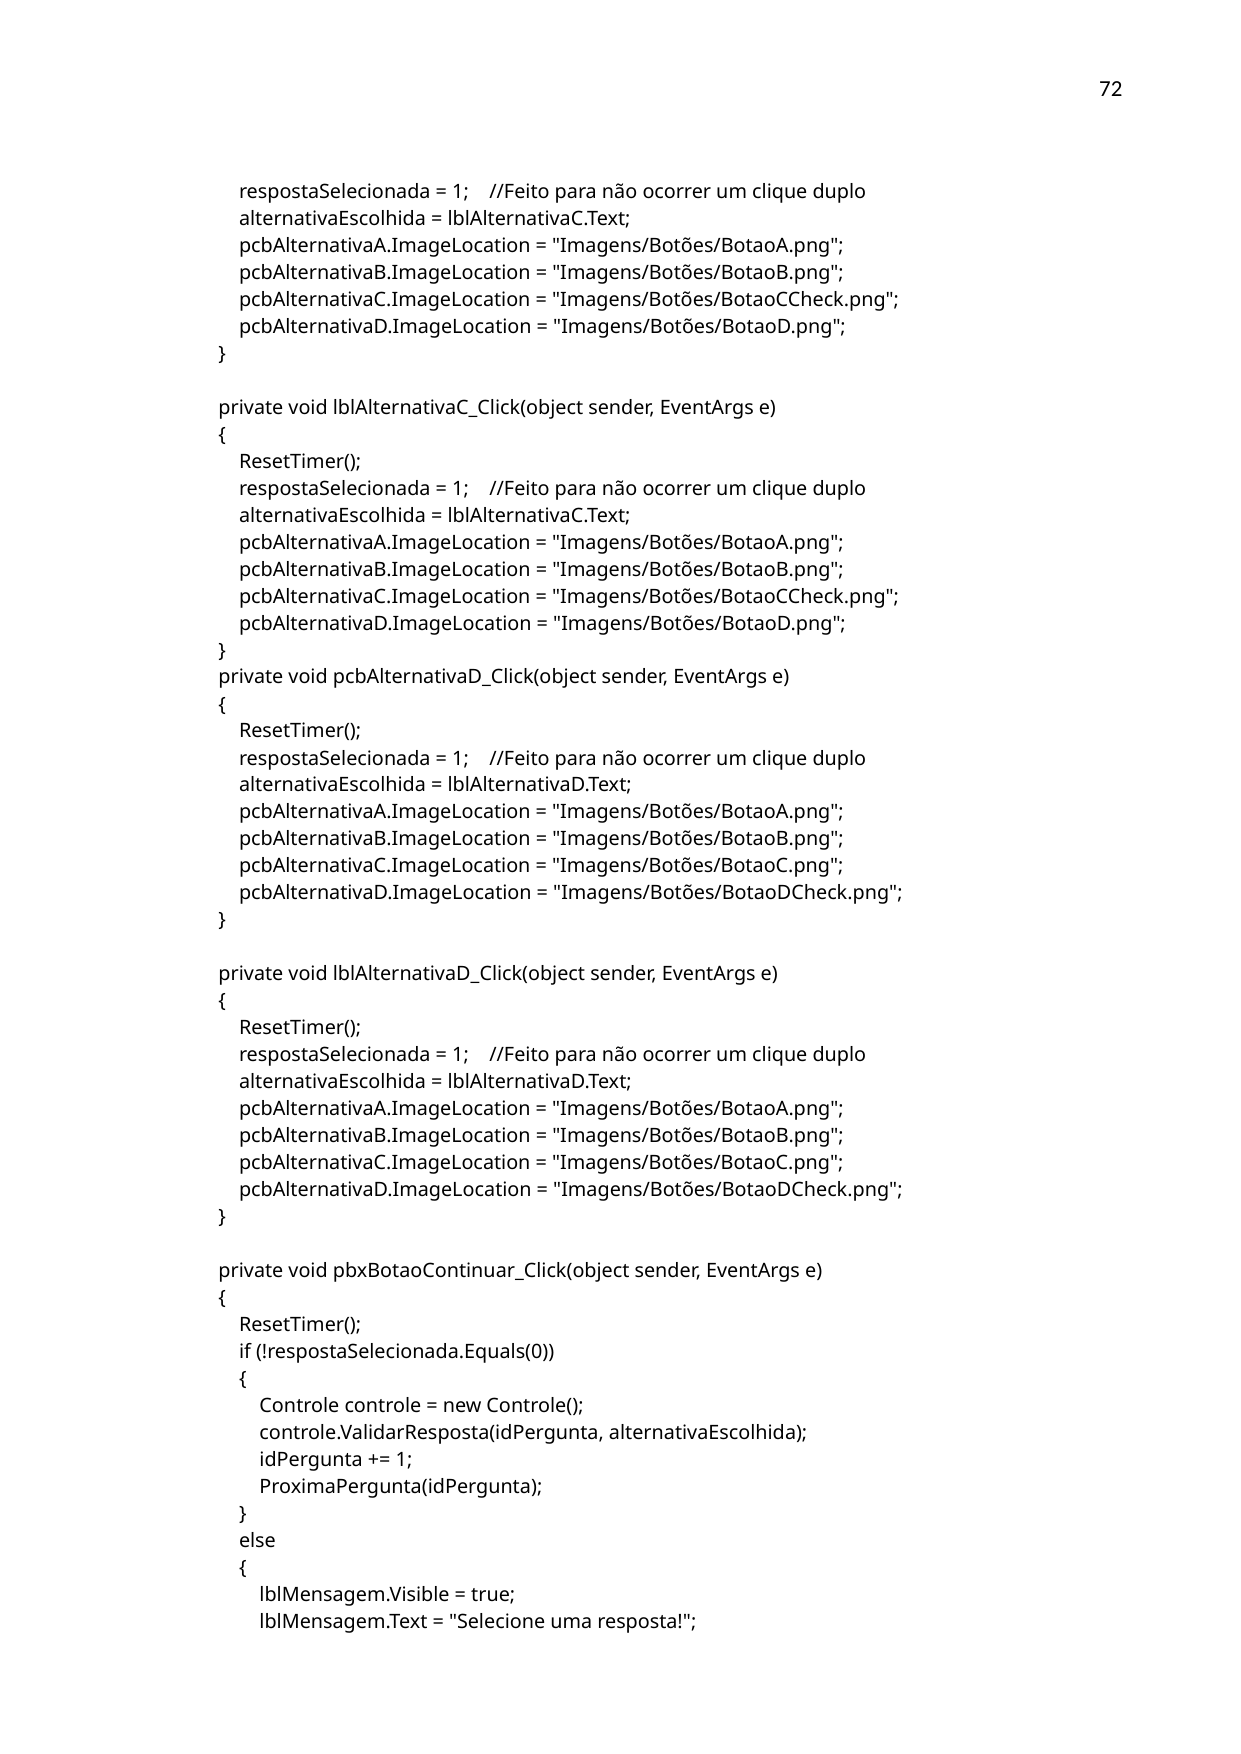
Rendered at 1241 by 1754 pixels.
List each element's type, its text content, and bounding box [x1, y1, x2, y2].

text } [177, 906, 1122, 933]
text pcbAlternativaA.ImageLocation = "Imagens/Botões/BotaoA.png"; [177, 528, 1122, 555]
text lblMensagem.Visible = true; [177, 1580, 1122, 1607]
text { [177, 1364, 1122, 1391]
text if (!respostaSelecionada.Equals(0)) [177, 1337, 1122, 1364]
text pcbAlternativaC.ImageLocation = "Imagens/Botões/BotaoCCheck.png"; [177, 285, 1122, 312]
text private void pbxBotaoContinuar_Click(object sender, EventArgs e) [177, 1256, 1122, 1283]
text } [177, 636, 1122, 663]
text ProximaPergunta(idPergunta); [177, 1472, 1122, 1499]
text lblMensagem.Text = "Selecione uma resposta!"; [177, 1607, 1122, 1634]
text ResetTimer(); [177, 447, 1122, 474]
text { [177, 1553, 1122, 1580]
text { [177, 420, 1122, 447]
text } [177, 339, 1122, 366]
text alternativaEscolhida = lblAlternativaD.Text; [177, 1067, 1122, 1094]
text pcbAlternativaB.ImageLocation = "Imagens/Botões/BotaoB.png"; [177, 1121, 1122, 1148]
text pcbAlternativaC.ImageLocation = "Imagens/Botões/BotaoC.png"; [177, 852, 1122, 879]
text pcbAlternativaA.ImageLocation = "Imagens/Botões/BotaoA.png"; [177, 798, 1122, 825]
text pcbAlternativaD.ImageLocation = "Imagens/Botões/BotaoDCheck.png"; [177, 1175, 1122, 1202]
text controle.ValidarResposta(idPergunta, alternativaEscolhida); [177, 1418, 1122, 1445]
text } [177, 1202, 1122, 1229]
text pcbAlternativaA.ImageLocation = "Imagens/Botões/BotaoA.png"; [177, 231, 1122, 258]
text pcbAlternativaD.ImageLocation = "Imagens/Botões/BotaoD.png"; [177, 609, 1122, 636]
text private void lblAlternativaC_Click(object sender, EventArgs e) [177, 393, 1122, 420]
text respostaSelecionada = 1; //Feito para não ocorrer um clique duplo [177, 177, 1122, 204]
text { [177, 690, 1122, 717]
text { [177, 987, 1122, 1013]
text respostaSelecionada = 1; //Feito para não ocorrer um clique duplo [177, 1041, 1122, 1067]
text alternativaEscolhida = lblAlternativaC.Text; [177, 501, 1122, 528]
text pcbAlternativaB.ImageLocation = "Imagens/Botões/BotaoB.png"; [177, 258, 1122, 285]
text ResetTimer(); [177, 1013, 1122, 1041]
text private void pcbAlternativaD_Click(object sender, EventArgs e) [177, 663, 1122, 690]
text ResetTimer(); [177, 1310, 1122, 1337]
text pcbAlternativaC.ImageLocation = "Imagens/Botões/BotaoCCheck.png"; [177, 582, 1122, 609]
text } [177, 1499, 1122, 1526]
text pcbAlternativaA.ImageLocation = "Imagens/Botões/BotaoA.png"; [177, 1094, 1122, 1121]
text pcbAlternativaD.ImageLocation = "Imagens/Botões/BotaoDCheck.png"; [177, 879, 1122, 906]
text alternativaEscolhida = lblAlternativaD.Text; [177, 771, 1122, 798]
text else [177, 1526, 1122, 1553]
text alternativaEscolhida = lblAlternativaC.Text; [177, 204, 1122, 231]
text { [177, 1283, 1122, 1310]
text ResetTimer(); [177, 717, 1122, 744]
text idPergunta += 1; [177, 1445, 1122, 1472]
text Controle controle = new Controle(); [177, 1391, 1122, 1418]
text respostaSelecionada = 1; //Feito para não ocorrer um clique duplo [177, 474, 1122, 501]
text respostaSelecionada = 1; //Feito para não ocorrer um clique duplo [177, 744, 1122, 771]
text pcbAlternativaB.ImageLocation = "Imagens/Botões/BotaoB.png"; [177, 825, 1122, 852]
text private void lblAlternativaD_Click(object sender, EventArgs e) [177, 959, 1122, 987]
text pcbAlternativaB.ImageLocation = "Imagens/Botões/BotaoB.png"; [177, 555, 1122, 582]
text pcbAlternativaC.ImageLocation = "Imagens/Botões/BotaoC.png"; [177, 1148, 1122, 1175]
text pcbAlternativaD.ImageLocation = "Imagens/Botões/BotaoD.png"; [177, 312, 1122, 339]
